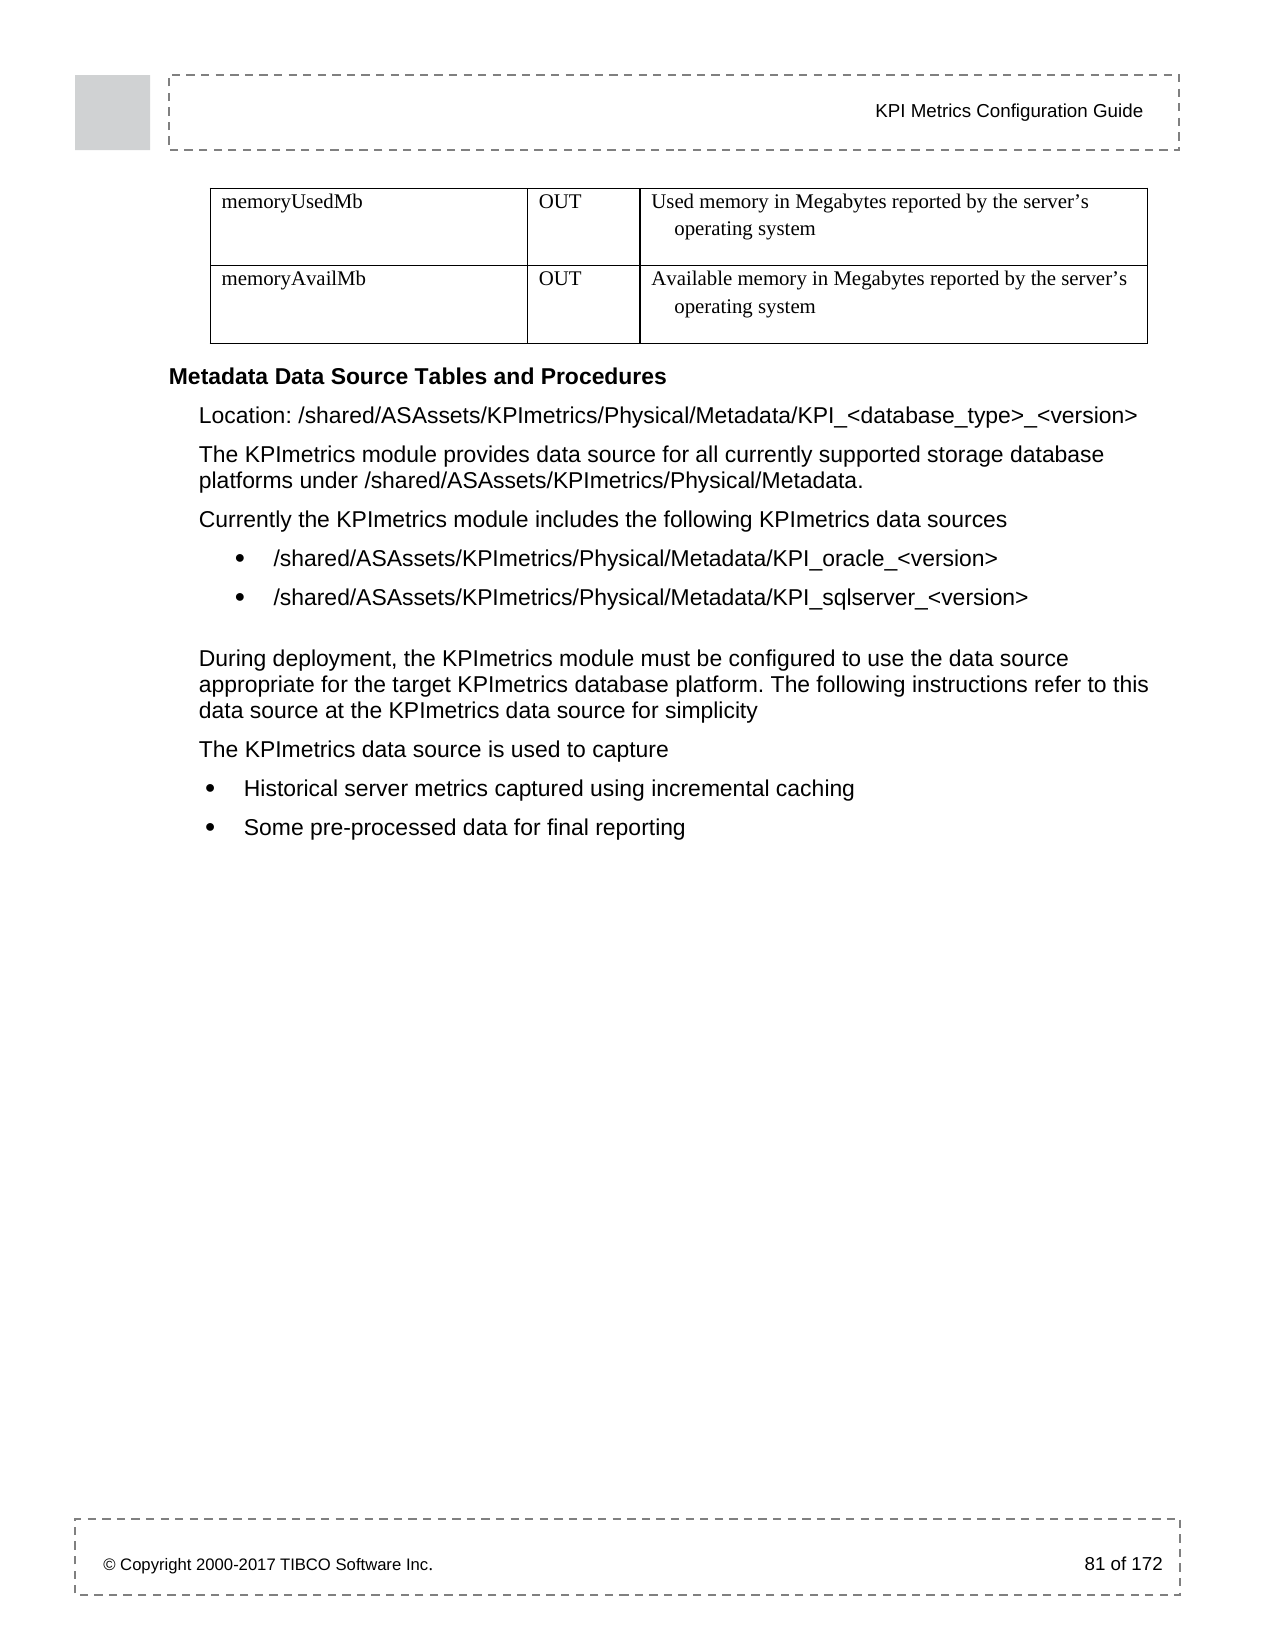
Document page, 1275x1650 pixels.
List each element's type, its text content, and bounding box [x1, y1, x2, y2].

list Historical server metrics captured using incremental caching [206, 775, 1162, 801]
list /shared/ASAssets/KPImetrics/Physical/Metadata/KPI_sqlserver_<version> [236, 584, 1162, 611]
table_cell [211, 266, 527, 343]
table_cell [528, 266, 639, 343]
text Location: /shared/ASAssets/KPImetrics/Physical/Metadata/KPI_<database_type>_<version> [199, 402, 1162, 428]
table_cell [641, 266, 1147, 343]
text Currently the KPImetrics module includes the following KPImetrics data sources [199, 506, 1162, 532]
text The KPImetrics module provides data source for all currently supported storage database platforms under /shared/ASAssets/KPImetrics/Physical/Metadata. [199, 441, 1162, 493]
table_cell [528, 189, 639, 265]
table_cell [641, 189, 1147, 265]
list Some pre-processed data for final reporting [206, 814, 1162, 841]
subtitle Metadata Data Source Tables and Procedures [169, 363, 1162, 389]
text During deployment, the KPImetrics module must be configured to use the data source appropriate for the target KPImetrics database platform. The following instructions refer to this data source at the KPImetrics data source for simplicity [199, 644, 1162, 723]
text The KPImetrics data source is used to capture [199, 736, 1162, 762]
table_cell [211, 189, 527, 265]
list /shared/ASAssets/KPImetrics/Physical/Metadata/KPI_oracle_<version> [236, 545, 1162, 571]
